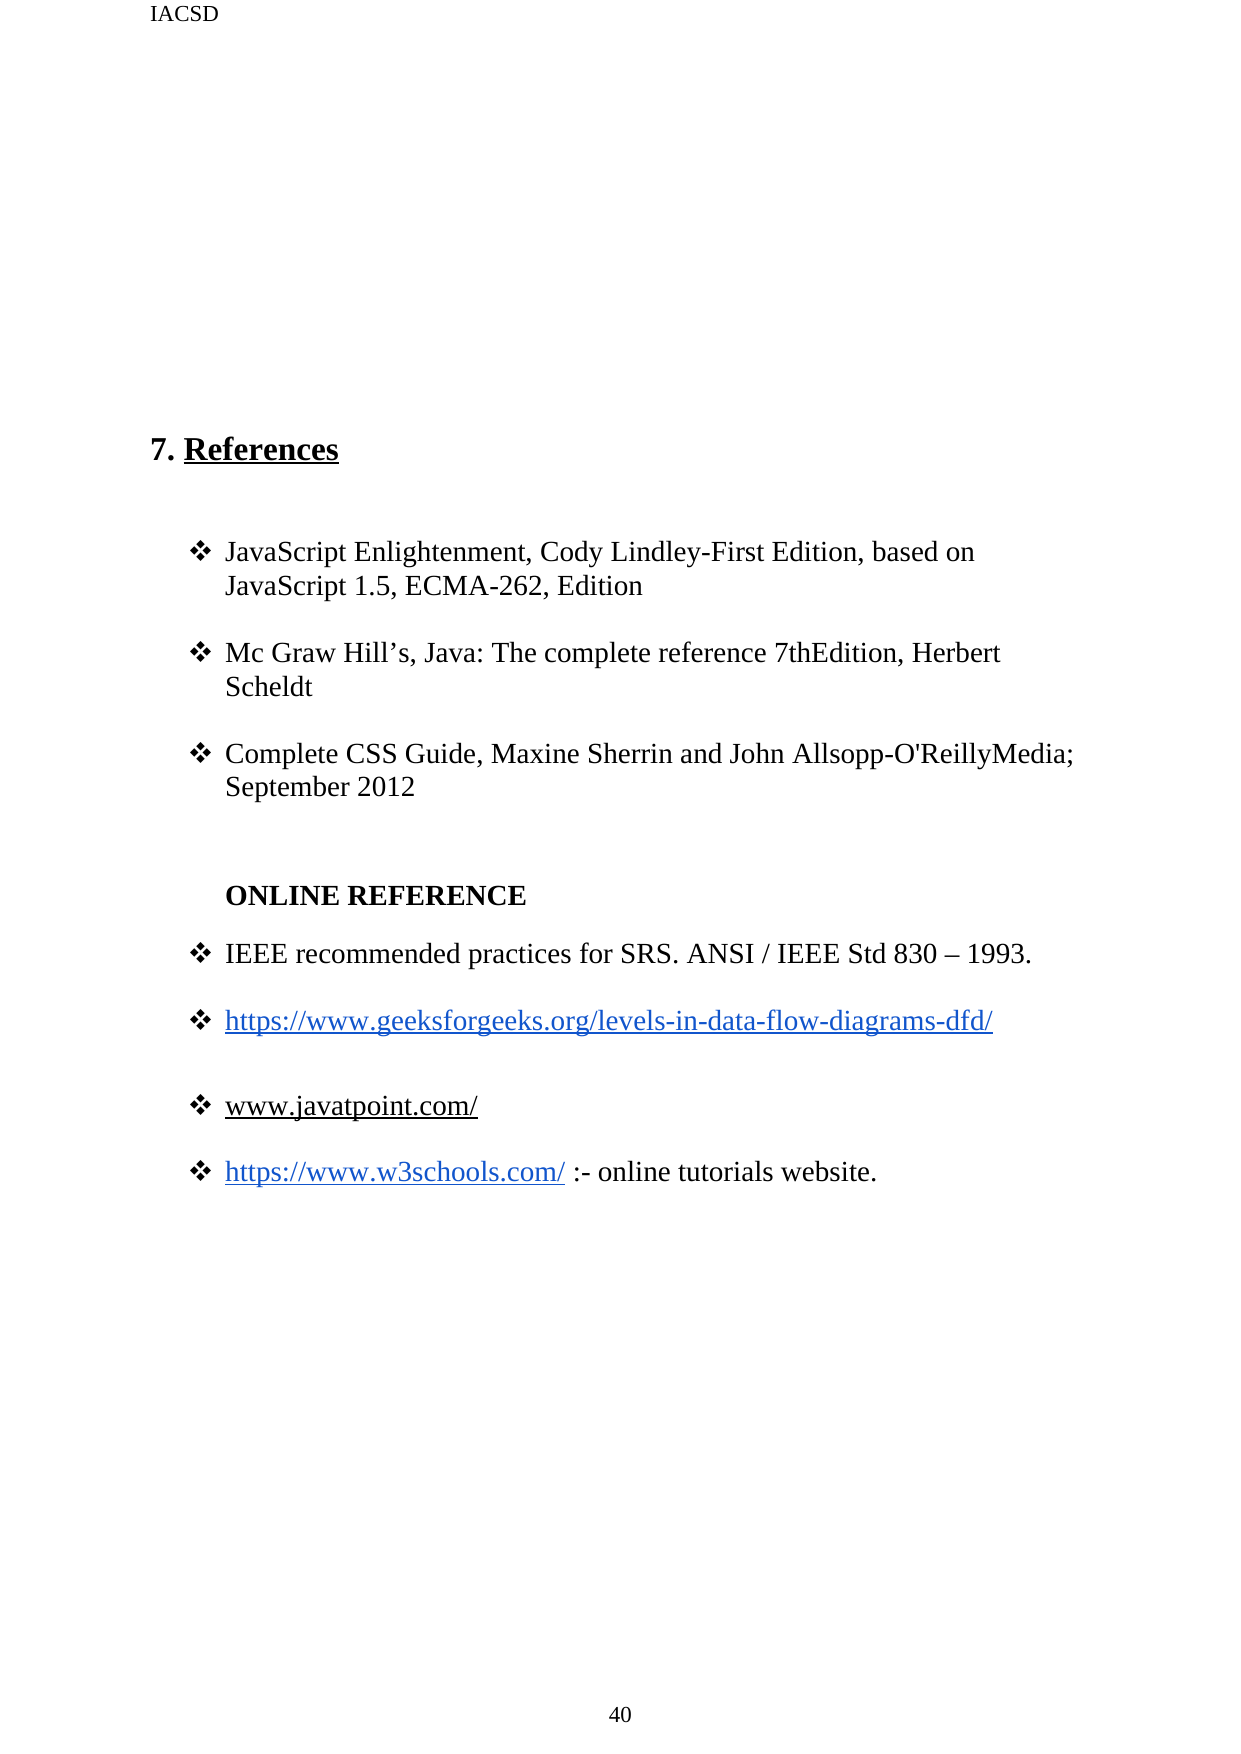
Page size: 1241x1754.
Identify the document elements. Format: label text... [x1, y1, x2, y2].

list JavaScript Enlightenment, Cody Lindley-First Edition, based on JavaScript 1.5, ECMA-262, Edition [187, 534, 1090, 601]
text 7. References [150, 429, 1090, 467]
list https://www.w3schools.com/ :- online tutorials website. [187, 1156, 1090, 1188]
list Complete CSS Guide, Maxine Sherrin and John Allsopp-O'ReillyMedia; September 2012 [187, 736, 1090, 803]
text ONLINE REFERENCE [225, 879, 1090, 912]
list https://www.geeksforgeeks.org/levels-in-data-flow-diagrams-dfd/ [187, 1004, 1090, 1037]
list www.javatpoint.com/ [187, 1089, 1090, 1122]
list IEEE recommended practices for SRS. ANSI / IEEE Std 830 – 1993. [187, 937, 1090, 970]
list Mc Graw Hill’s, Java: The complete reference 7thEdition, Herbert Scheldt [187, 635, 1090, 702]
